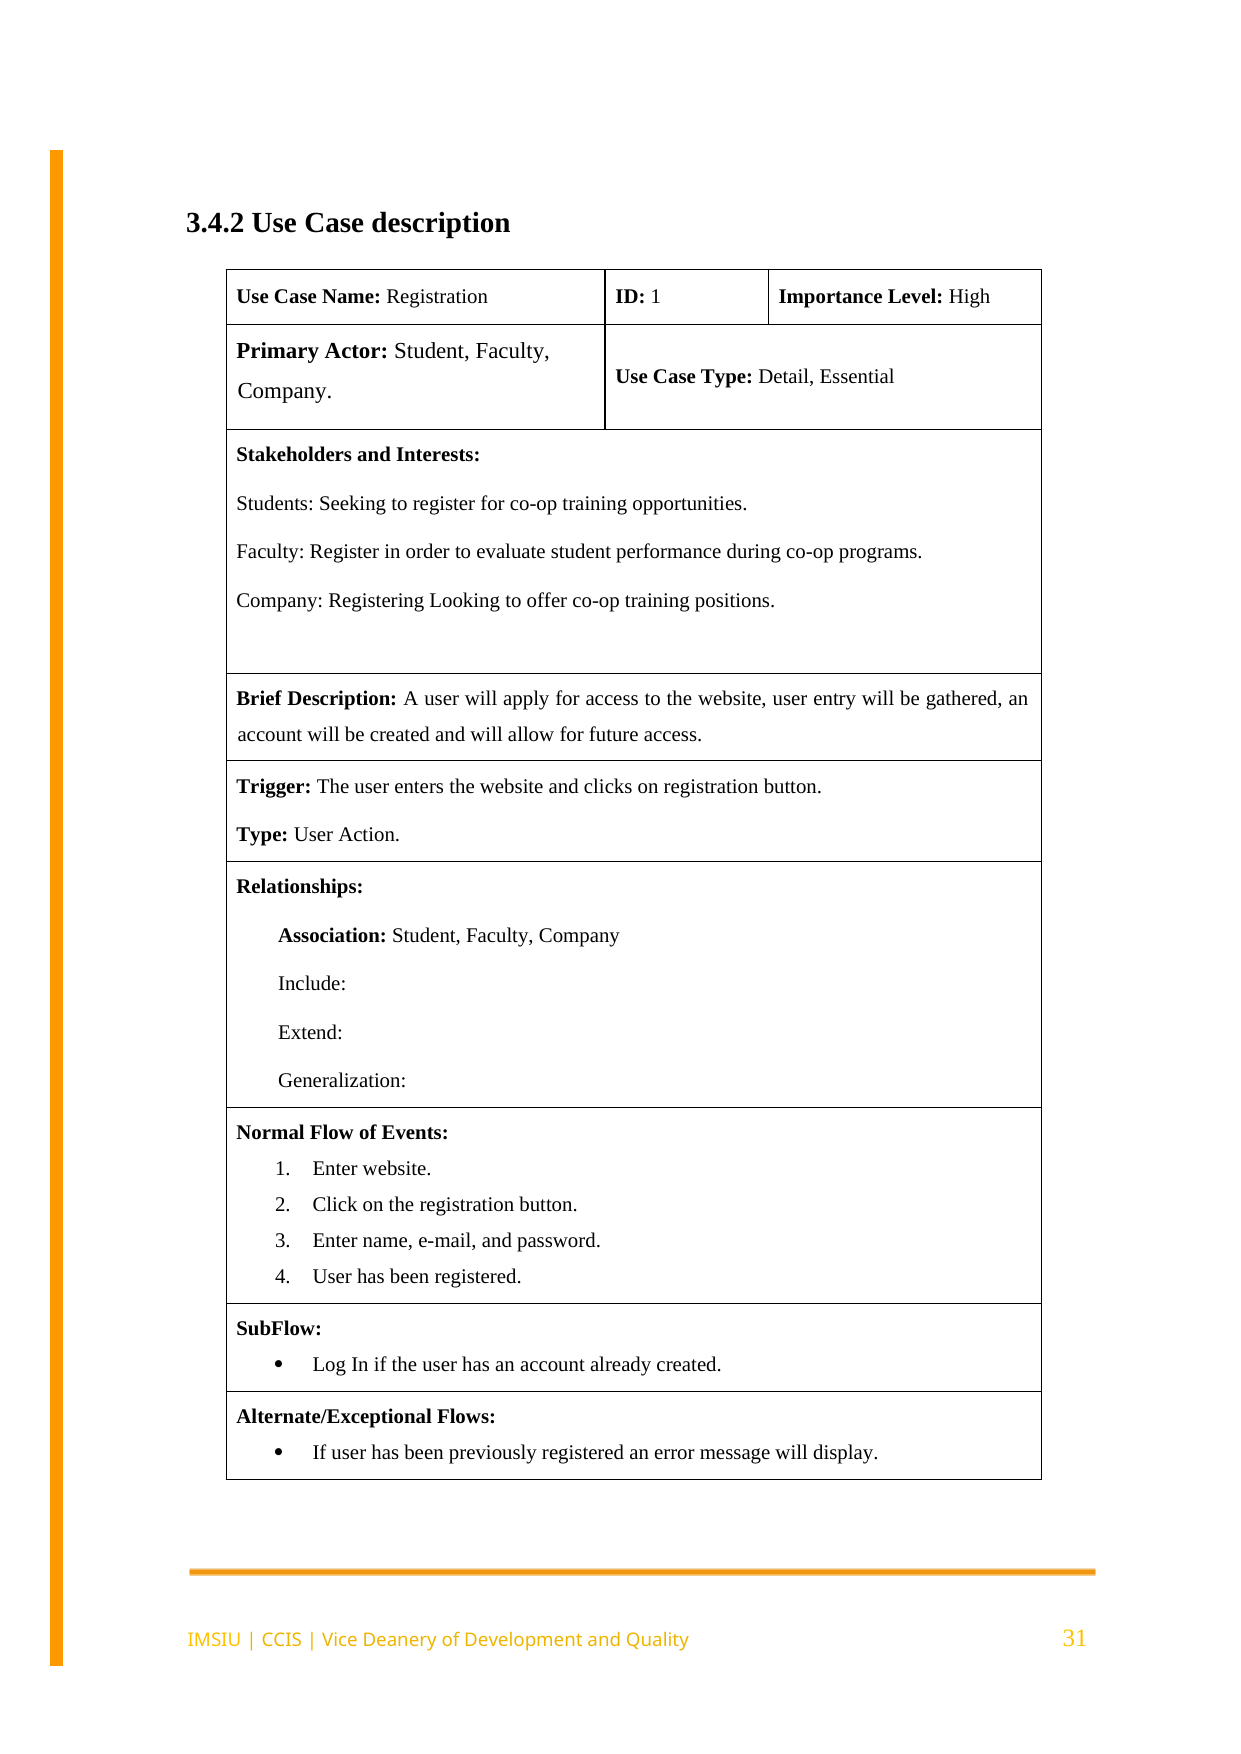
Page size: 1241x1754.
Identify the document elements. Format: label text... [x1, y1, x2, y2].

table_header ID: 1 [606, 270, 768, 324]
table_cell Alternate/Exceptional Flows: If user has been previously registered an error message will display. [227, 1392, 1041, 1479]
table_header Use Case Name: Registration [227, 270, 604, 324]
table_cell Use Case Type: Detail, Essential [606, 325, 1041, 429]
table_cell Normal Flow of Events: Enter website. Click on the registration button. Enter name, e-mail, and password. User has been registered. [227, 1108, 1041, 1303]
table_header Importance Level: High [769, 270, 1041, 324]
picture [187, 1567, 1100, 1576]
table_cell SubFlow: Log In if the user has an account already created. [227, 1304, 1041, 1391]
subtitle 3.4.2 Use Case description [186, 206, 1092, 239]
table_cell Brief Description: A user will apply for access to the website, user entry will be gathered, an account will be created and will allow for future access. [227, 674, 1041, 760]
table_cell Relationships: Association: Student, Faculty, Company Include: Extend: Generalization: [227, 862, 1041, 1107]
table_cell Stakeholders and Interests: Students: Seeking to register for co-op training opportunities. Faculty: Register in order to evaluate student performance during co-op programs. Company: Registering Looking to offer co-op training positions. [227, 430, 1041, 672]
table_cell Trigger: The user enters the website and clicks on registration button. Type: User Action. [227, 761, 1041, 861]
table_cell Primary Actor: Student, Faculty, Company. [227, 325, 604, 429]
